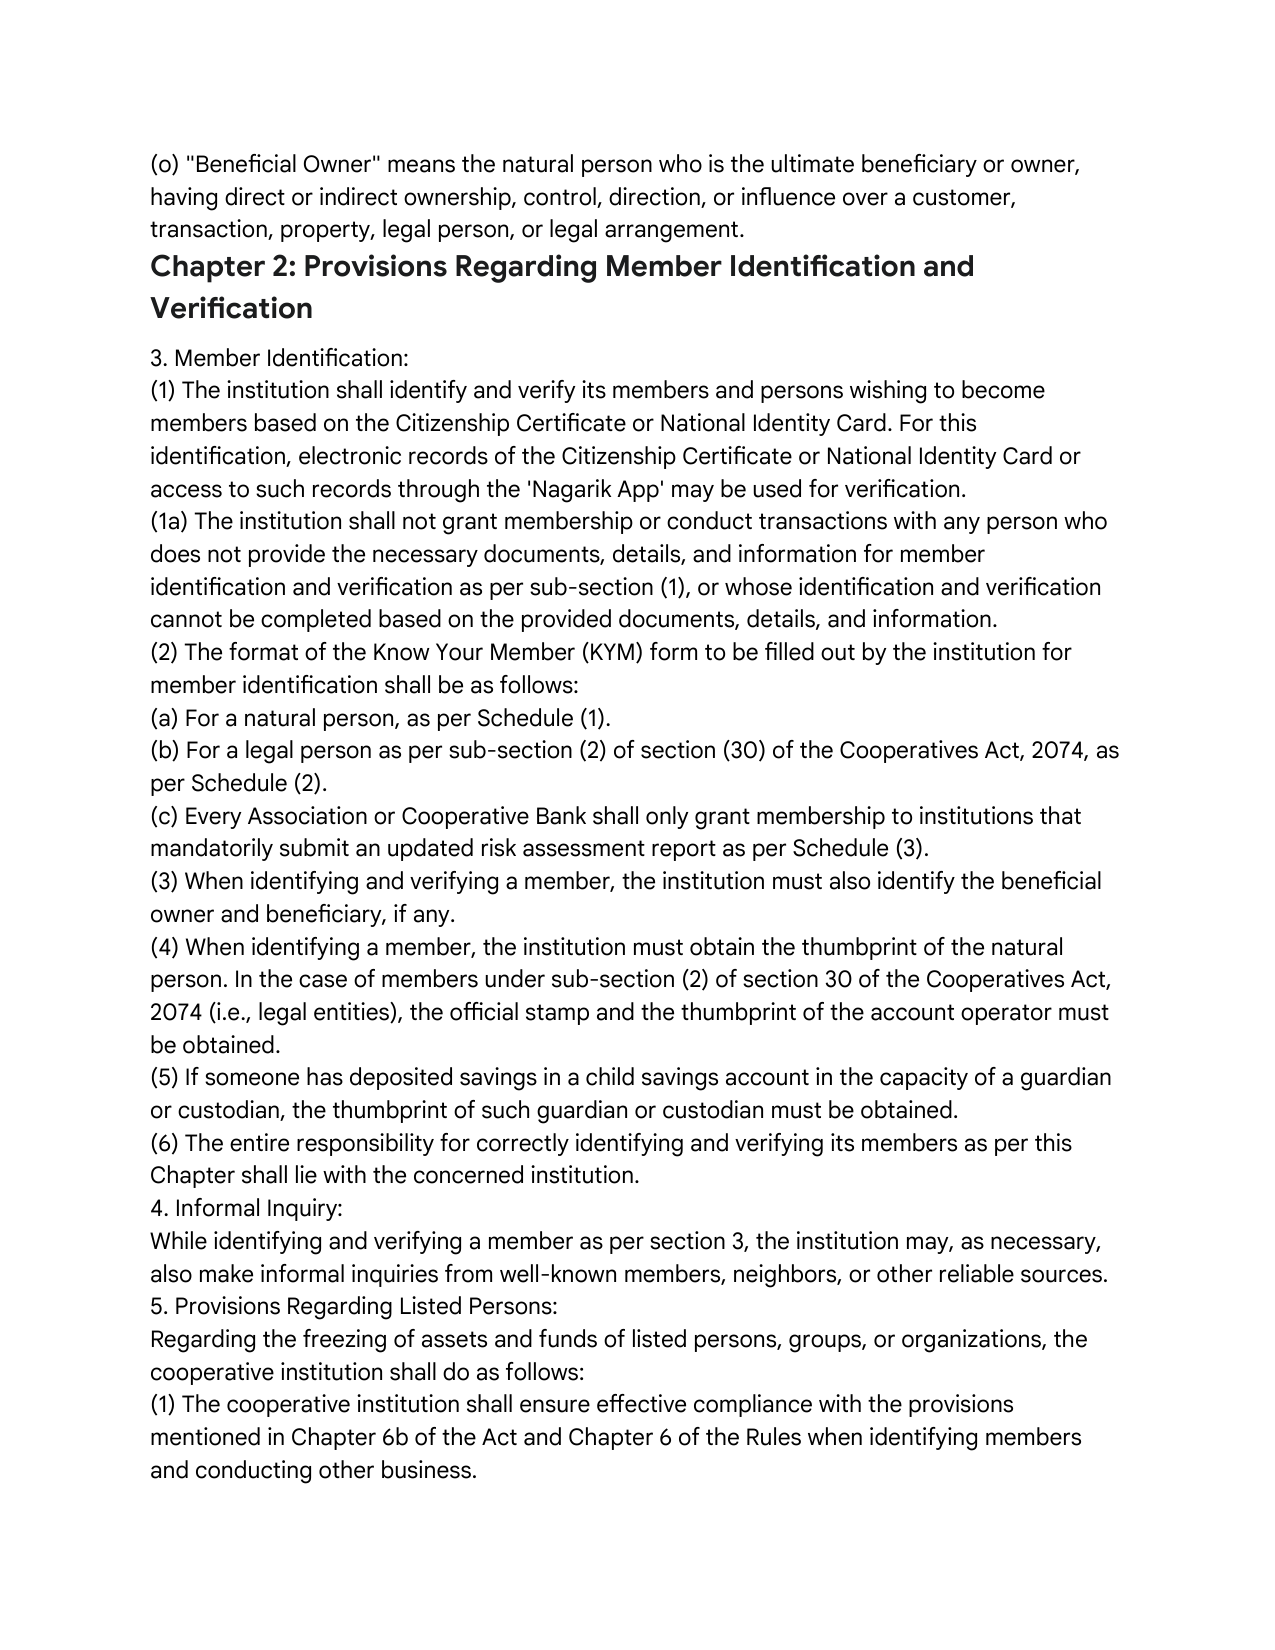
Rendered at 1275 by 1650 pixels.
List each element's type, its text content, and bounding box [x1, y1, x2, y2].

text (3) When identifying and verifying a member, the institution must also identify the beneficial owner and beneficiary, if any. [150, 867, 1125, 929]
subtitle Chapter 2: Provisions Regarding Member Identification and Verification [150, 248, 1125, 326]
text 4. Informal Inquiry: [150, 1194, 1125, 1223]
text (1) The institution shall identify and verify its members and persons wishing to become members based on the Citizenship Certificate or National Identity Card. For this identification, electronic records of the Citizenship Certificate or National Identity Card or access to such records through the 'Nagarik App' may be used for verification. [150, 377, 1125, 503]
text (o) "Beneficial Owner" means the natural person who is the ultimate beneficiary or owner, having direct or indirect ownership, control, direction, or influence over a customer, transaction, property, legal person, or legal arrangement. [150, 150, 1125, 244]
text While identifying and verifying a member as per section 3, the institution may, as necessary, also make informal inquiries from well-known members, neighbors, or other reliable sources. [150, 1227, 1125, 1288]
text (a) For a natural person, as per Schedule (1). [150, 704, 1125, 732]
text (4) When identifying a member, the institution must obtain the thumbprint of the natural person. In the case of members under sub-section (2) of section 30 of the Cooperatives Act, 2074 (i.e., legal entities), the official stamp and the thumbprint of the account operator must be obtained. [150, 933, 1125, 1059]
text (b) For a legal person as per sub-section (2) of section (30) of the Cooperatives Act, 2074, as per Schedule (2). [150, 736, 1125, 798]
text (5) If someone has deposited savings in a child savings account in the capacity of a guardian or custodian, the thumbprint of such guardian or custodian must be obtained. [150, 1063, 1125, 1125]
text (1) The cooperative institution shall ensure effective compliance with the provisions mentioned in Chapter 6b of the Act and Chapter 6 of the Rules when identifying members and conducting other business. [150, 1391, 1125, 1485]
text Regarding the freezing of assets and funds of listed persons, groups, or organizations, the cooperative institution shall do as follows: [150, 1325, 1125, 1387]
text 3. Member Identification: [150, 344, 1125, 373]
text (2) The format of the Know Your Member (KYM) form to be filled out by the institution for member identification shall be as follows: [150, 638, 1125, 700]
text (c) Every Association or Cooperative Bank shall only grant membership to institutions that mandatorily submit an updated risk assessment report as per Schedule (3). [150, 802, 1125, 863]
text 5. Provisions Regarding Listed Persons: [150, 1292, 1125, 1321]
text (1a) The institution shall not grant membership or conduct transactions with any person who does not provide the necessary documents, details, and information for member identification and verification as per sub-section (1), or whose identification and verification cannot be completed based on the provided documents, details, and information. [150, 507, 1125, 634]
text (6) The entire responsibility for correctly identifying and verifying its members as per this Chapter shall lie with the concerned institution. [150, 1129, 1125, 1190]
